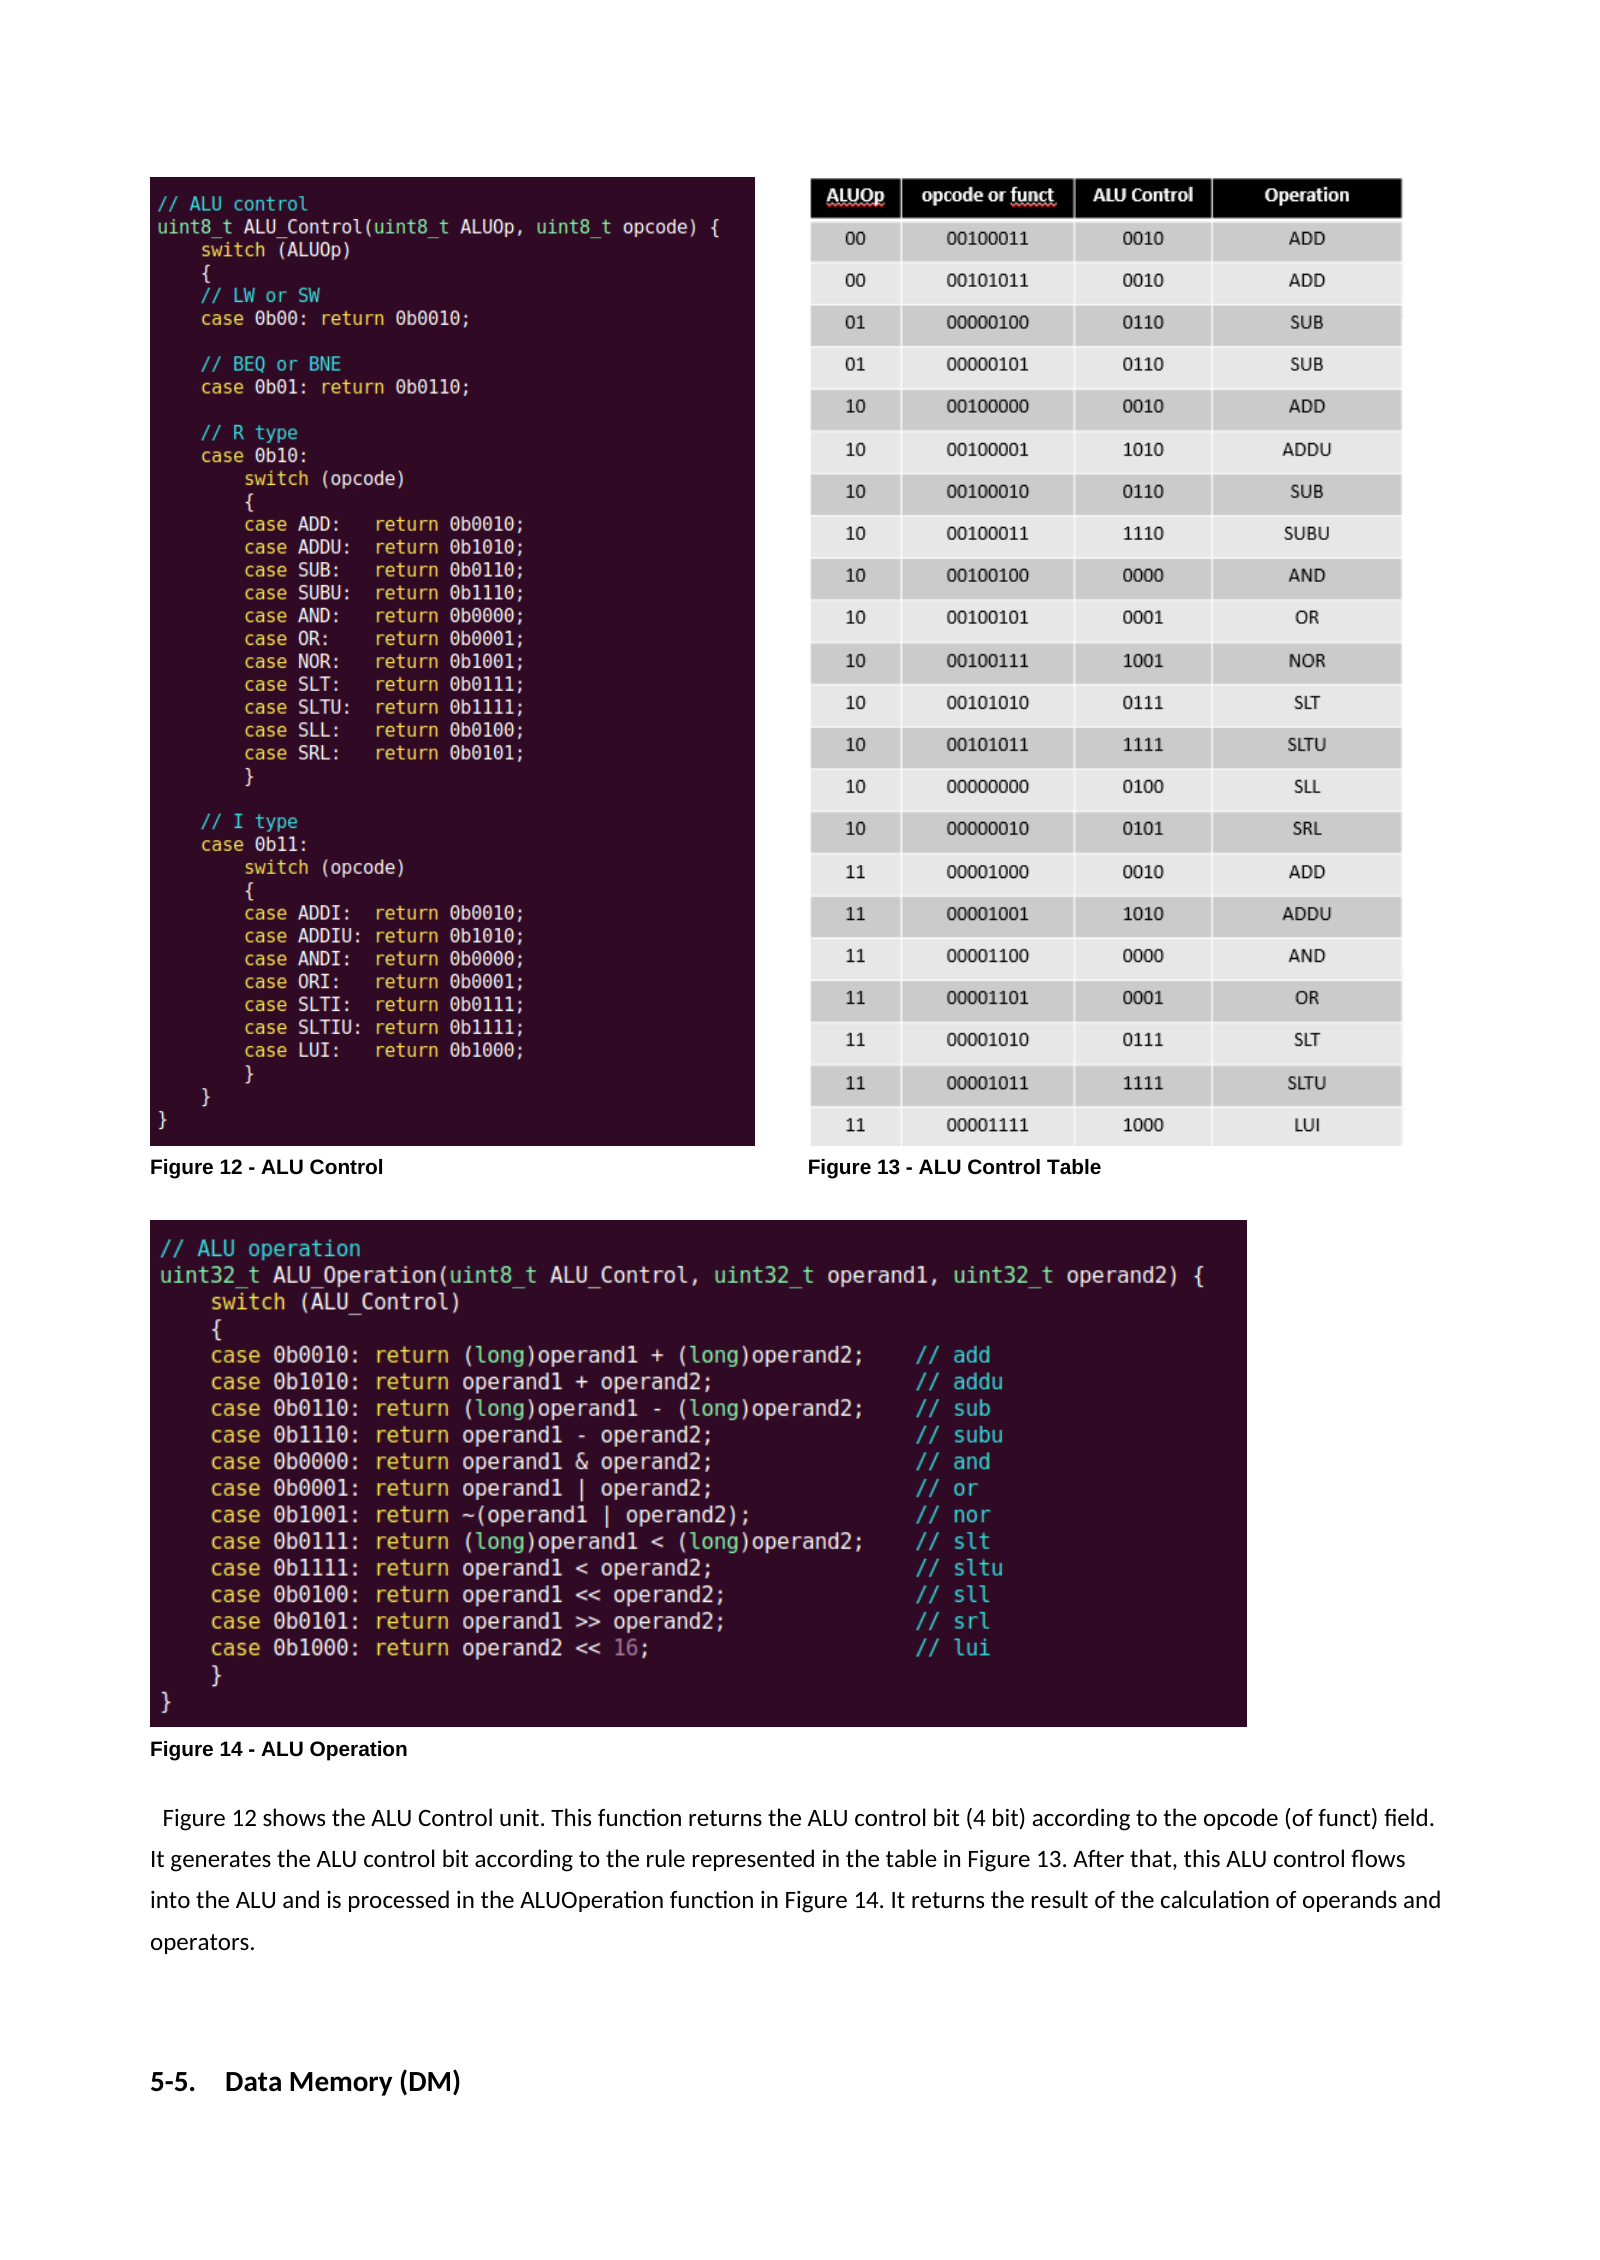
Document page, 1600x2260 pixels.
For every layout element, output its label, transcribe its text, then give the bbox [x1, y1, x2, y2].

picture [810, 177, 1404, 1146]
picture [150, 1220, 1247, 1727]
list Data Memory (DM) [150, 2063, 1450, 2099]
text Figure 12 shows the ALU Control unit. This function returns the ALU control bit (4 bit) according to the opcode (of funct) field. It generates the ALU control bit according to the rule represented in the table in Figure 13. After that, this ALU control flows into the ALU and is processed in the ALUOperation function in Figure 14. It returns the result of the calculation of operands and operators. [150, 1802, 1450, 1956]
text Figure 12 - ALU Control Figure 13 - ALU Control Table [150, 1155, 1450, 1179]
text Figure 14 - ALU Operation [150, 1737, 1450, 1761]
picture [150, 177, 755, 1146]
